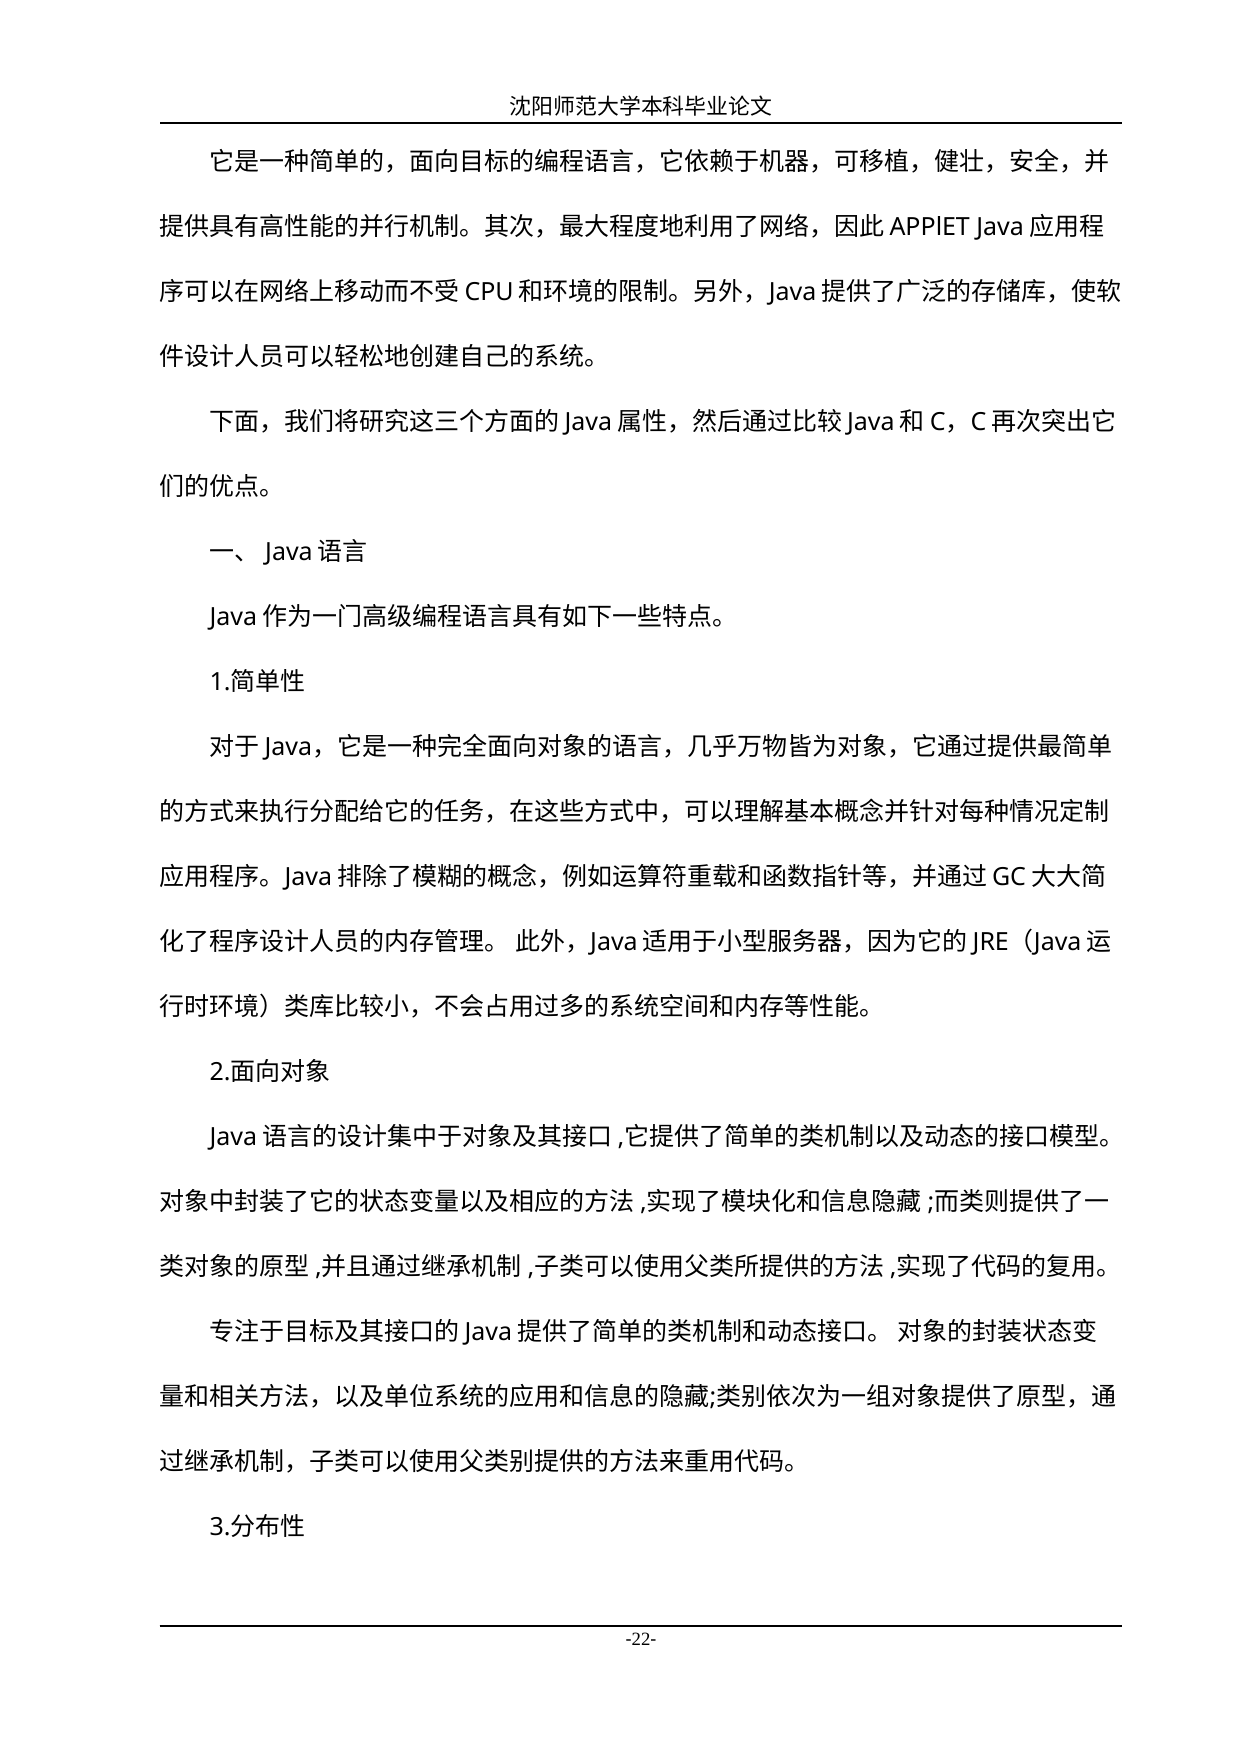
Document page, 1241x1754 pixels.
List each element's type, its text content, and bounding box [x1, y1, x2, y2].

text 1.简单性 [159, 647, 1122, 712]
text 它是一种简单的，面向目标的编程语言，它依赖于机器，可移植，健壮，安全，并提供具有高性能的并行机制。其次，最大程度地利用了网络，因此APPlET Java应用程序可以在网络上移动而不受CPU和环境的限制。另外，Java提供了广泛的存储库，使软件设计人员可以轻松地创建自己的系统。 [159, 127, 1122, 387]
text 2.面向对象 [159, 1037, 1122, 1102]
text 对于Java，它是一种完全面向对象的语言，几乎万物皆为对象，它通过提供最简单的方式来执行分配给它的任务，在这些方式中，可以理解基本概念并针对每种情况定制应用程序。Java排除了模糊的概念，例如运算符重载和函数指针等，并通过GC大大简化了程序设计人员的内存管理。 此外，Java适用于小型服务器，因为它的JRE（Java运行时环境）类库比较小，不会占用过多的系统空间和内存等性能。 [159, 712, 1122, 1037]
text 一、 Java语言 [159, 517, 1122, 582]
text Java语言的设计集中于对象及其接口 ,它提供了简单的类机制以及动态的接口模型。对象中封装了它的状态变量以及相应的方法 ,实现了模块化和信息隐藏 ;而类则提供了一类对象的原型 ,并且通过继承机制 ,子类可以使用父类所提供的方法 ,实现了代码的复用。 [159, 1102, 1122, 1297]
text 3.分布性 [159, 1492, 1122, 1557]
text Java作为一门高级编程语言具有如下一些特点。 [159, 582, 1122, 647]
text 下面，我们将研究这三个方面的Java属性，然后通过比较Java和C，C再次突出它们的优点。 [159, 387, 1122, 517]
text 专注于目标及其接口的Java提供了简单的类机制和动态接口。 对象的封装状态变量和相关方法，以及单位系统的应用和信息的隐藏;类别依次为一组对象提供了原型，通过继承机制，子类可以使用父类别提供的方法来重用代码。 [159, 1297, 1122, 1492]
